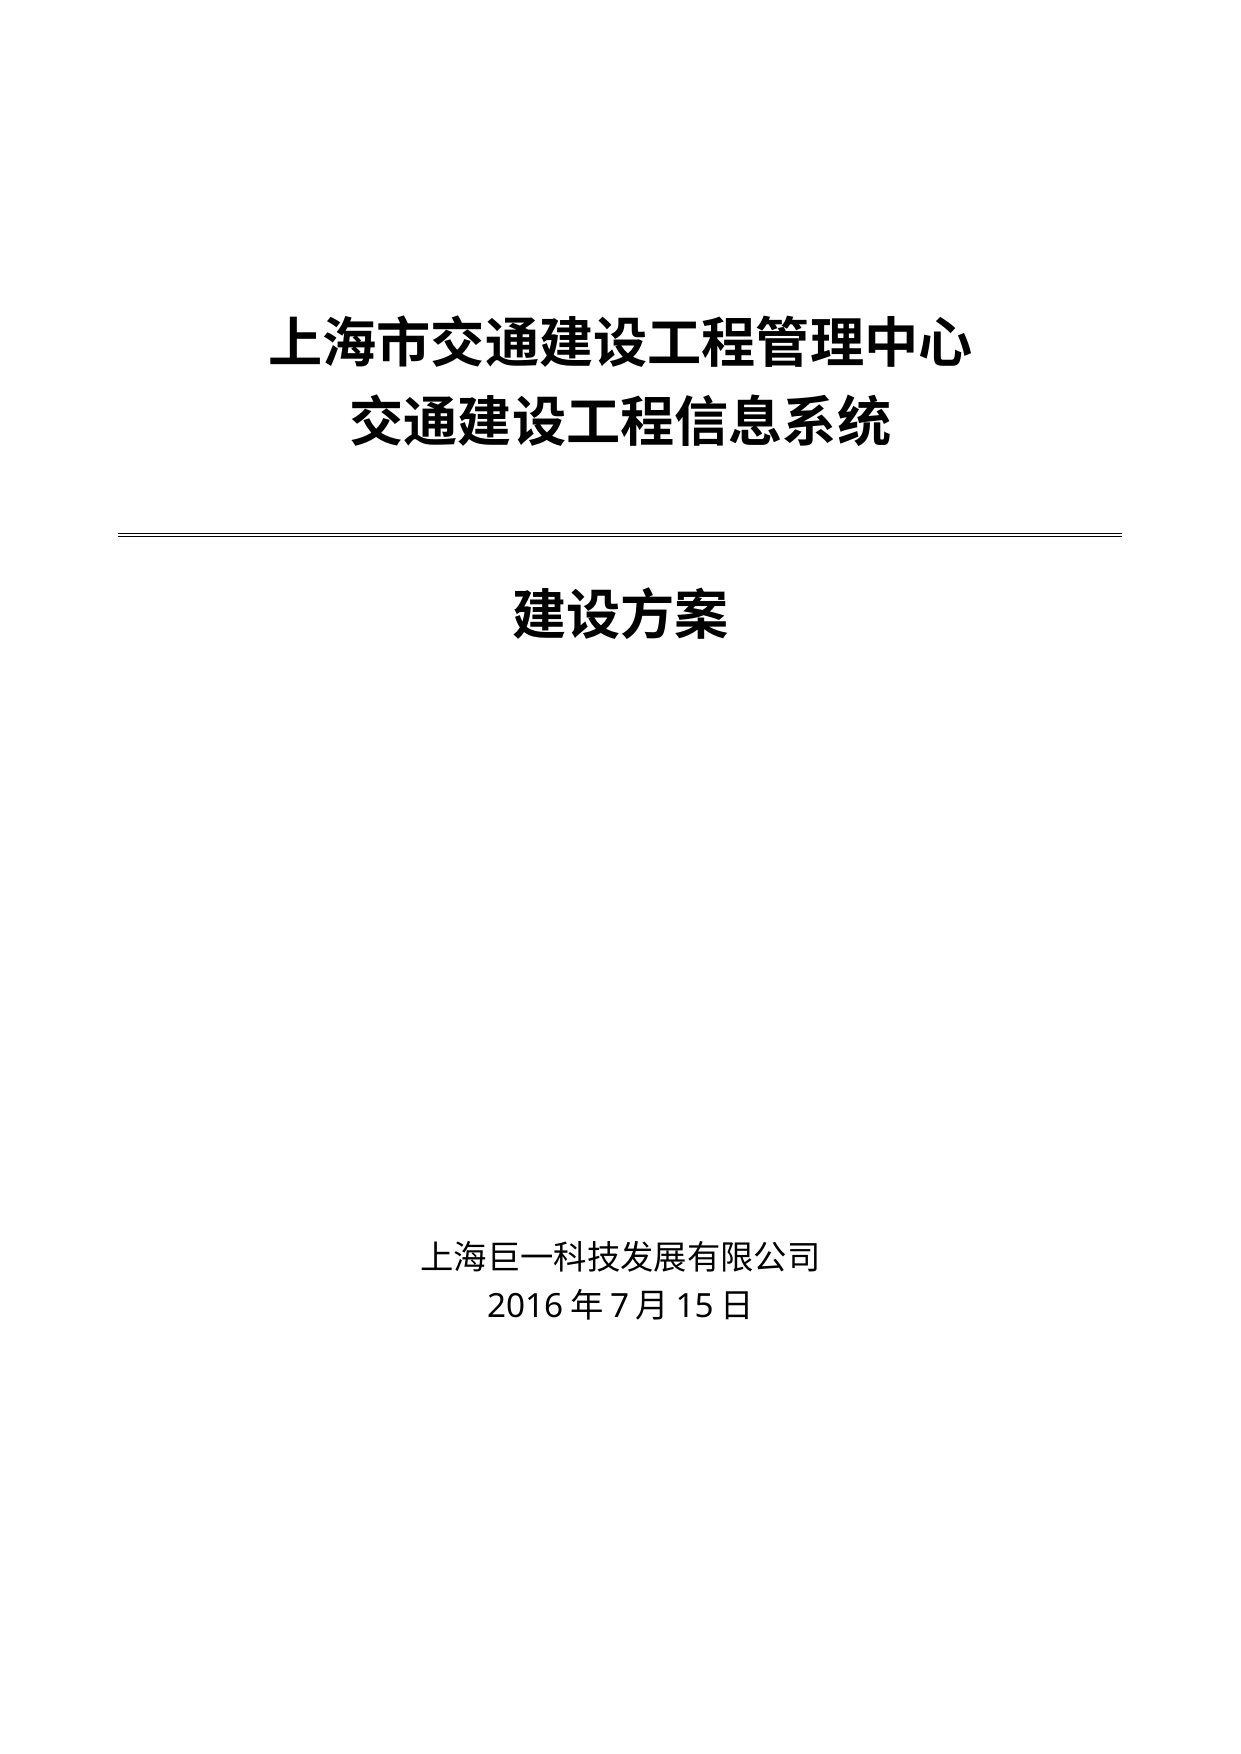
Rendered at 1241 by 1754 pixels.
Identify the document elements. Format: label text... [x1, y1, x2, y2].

text 上海巨一科技发展有限公司 [118, 1231, 1122, 1279]
text 建设方案 [118, 571, 1122, 650]
text 交通建设工程信息系统 [118, 378, 1122, 457]
text 2016年7月15日 [118, 1279, 1122, 1327]
text 上海市交通建设工程管理中心 [118, 300, 1122, 378]
